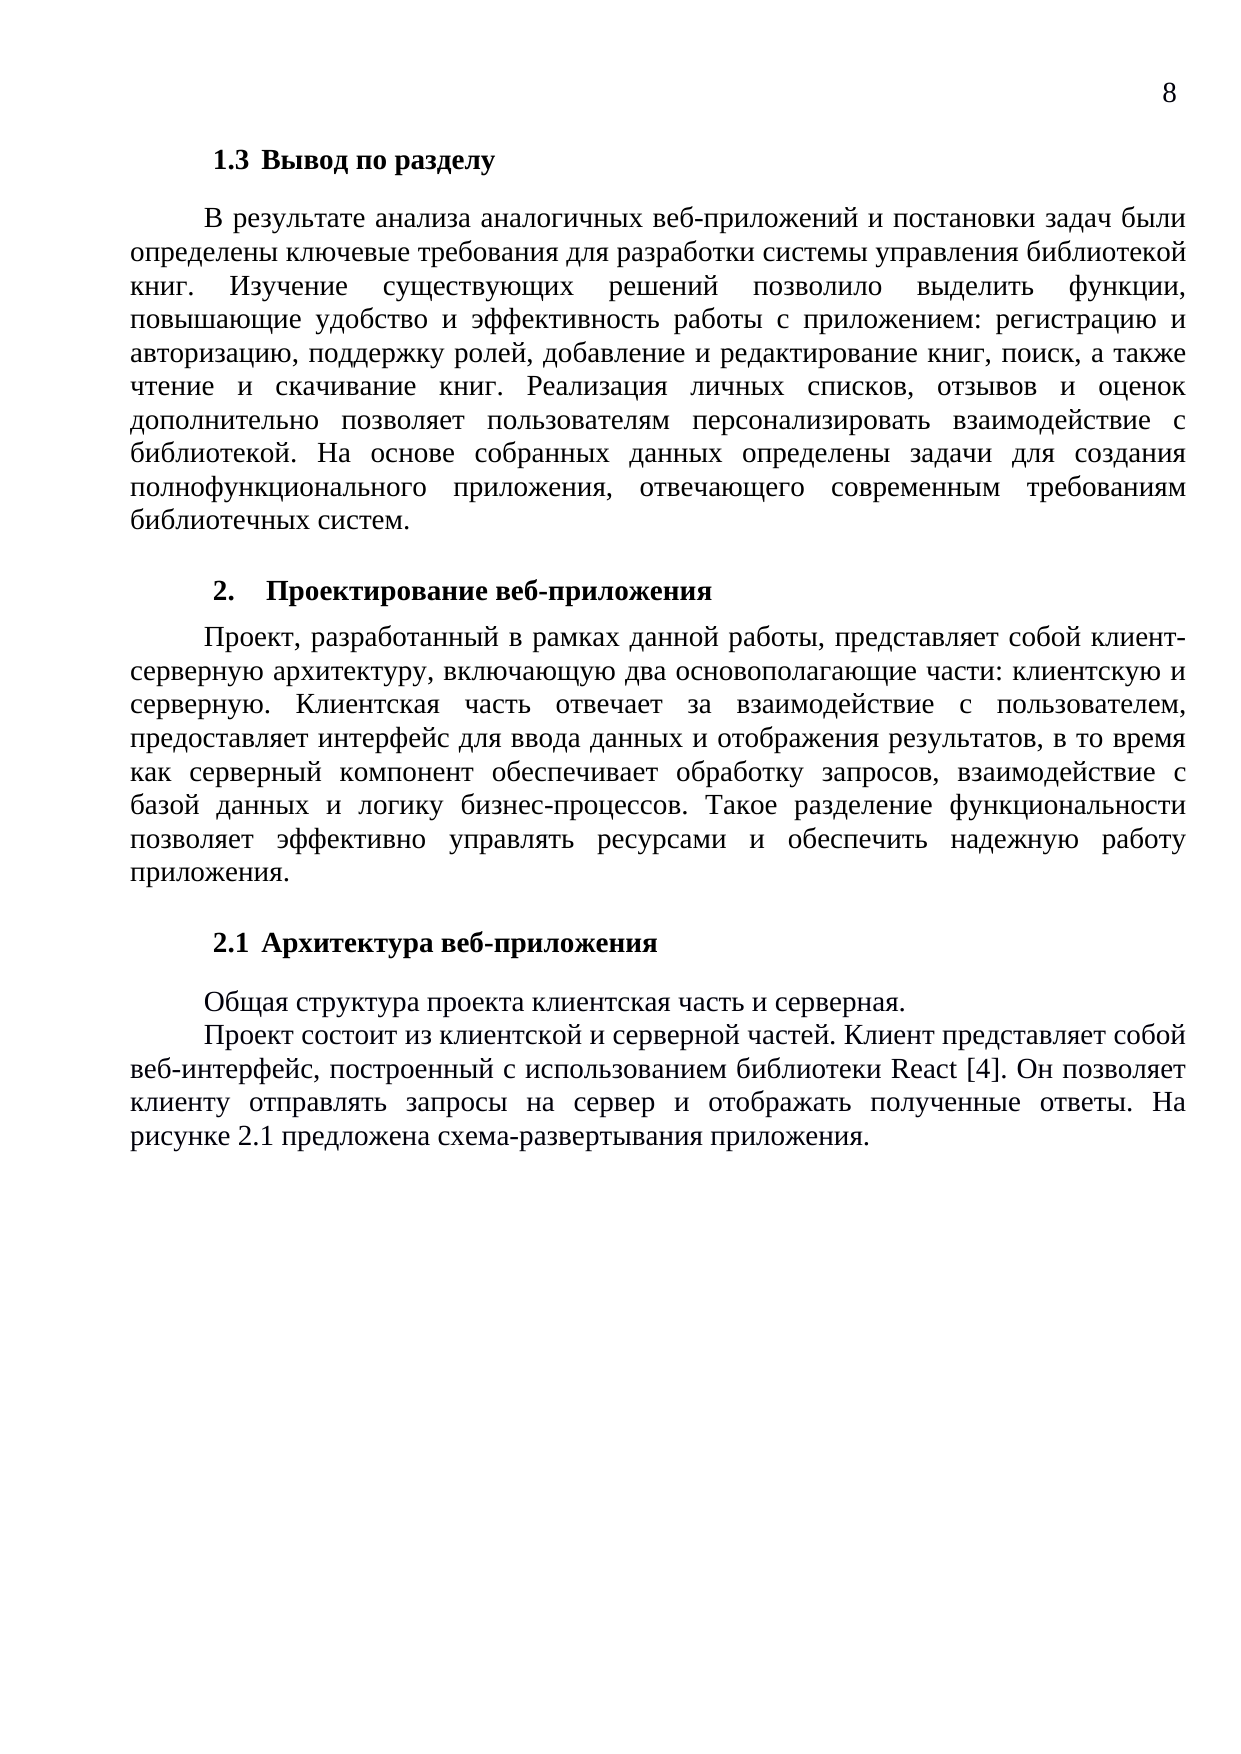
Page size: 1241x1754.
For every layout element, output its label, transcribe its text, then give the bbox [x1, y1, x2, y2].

text Проект состоит из клиентской и серверной частей. Клиент представляет собой веб-интерфейс, построенный с использованием библиотеки React [4]. Он позволяет клиенту отправлять запросы на сервер и отображать полученные ответы. На рисунке 2.1 предложена схема-развертывания приложения. [130, 1017, 1187, 1152]
text Проект, разработанный в рамках данной работы, представляет собой клиент-серверную архитектуру, включающую два основополагающие части: клиентскую и серверную. Клиентская часть отвечает за взаимодействие с пользователем, предоставляет интерфейс для ввода данных и отображения результатов, в то время как серверный компонент обеспечивает обработку запросов, взаимодействие с базой данных и логику бизнес-процессов. Такое разделение функциональности позволяет эффективно управлять ресурсами и обеспечить надежную работу приложения. [130, 619, 1187, 888]
title Проектирование веб-приложения [213, 573, 1187, 607]
text В результате анализа аналогичных веб-приложений и постановки задач были определены ключевые требования для разработки системы управления библиотекой книг. Изучение существующих решений позволило выделить функции, повышающие удобство и эффективность работы с приложением: регистрацию и авторизацию, поддержку ролей, добавление и редактирование книг, поиск, а также чтение и скачивание книг. Реализация личных списков, отзывов и оценок дополнительно позволяет пользователям персонализировать взаимодействие с библиотекой. На основе собранных данных определены задачи для создания полнофункционального приложения, отвечающего современным требованиям библиотечных систем. [130, 201, 1187, 536]
text Общая структура проекта клиентская часть и серверная. [130, 984, 1187, 1017]
subtitle Вывод по разделу [213, 142, 1187, 176]
subtitle Архитектура веб-приложения [213, 925, 1187, 959]
